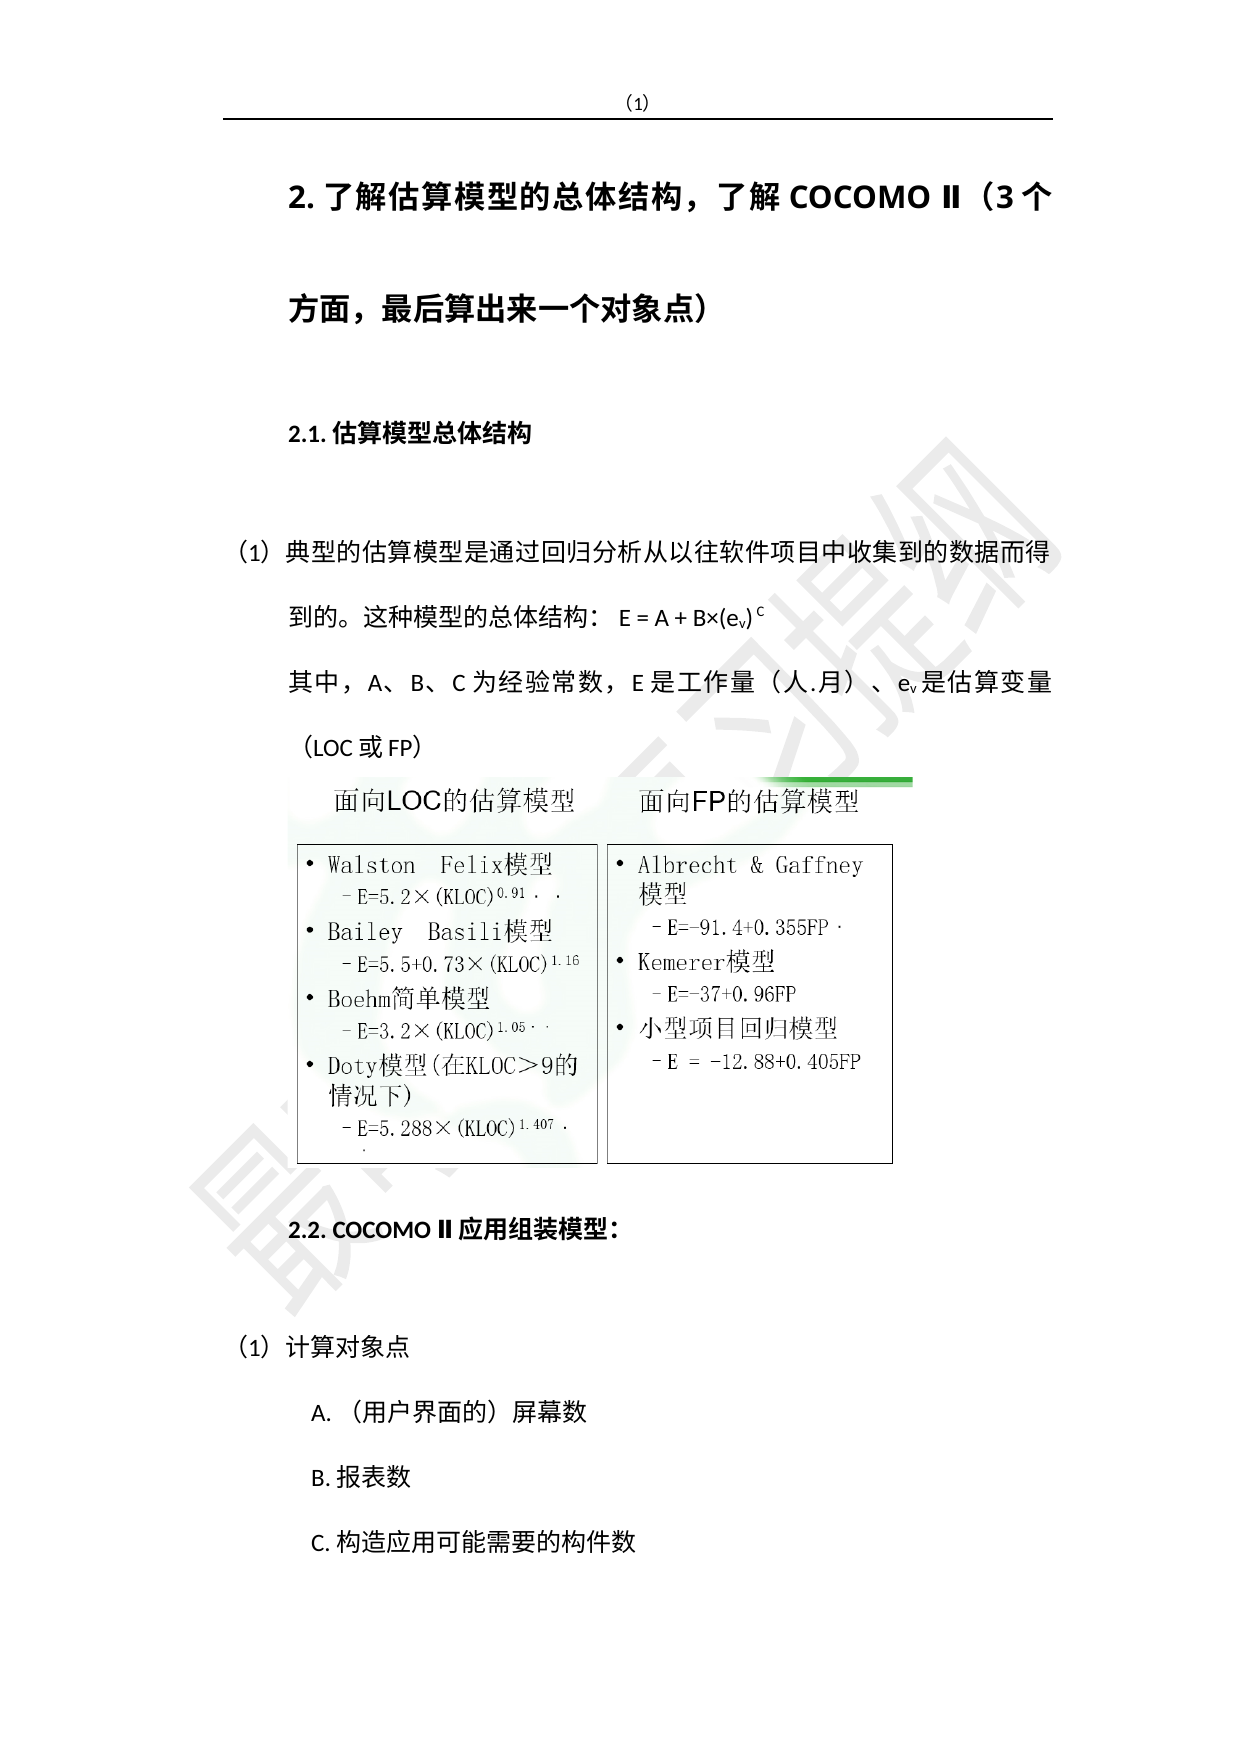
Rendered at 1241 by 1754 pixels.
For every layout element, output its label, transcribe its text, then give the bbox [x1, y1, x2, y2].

picture [287, 777, 913, 1168]
list 报表数 [288, 1443, 1053, 1508]
list 构造应用可能需要的构件数 [288, 1508, 1053, 1573]
subtitle 了解估算模型的总体结构，了解COCOMO Ⅱ（3个方面，最后算出来一个对象点） [288, 162, 1053, 339]
subtitle 估算模型总体结构 [288, 399, 1053, 464]
subtitle COCOMO Ⅱ应用组装模型： [288, 1195, 1053, 1260]
text 典型的估算模型是通过回归分析从以往软件项目中收集到的数据而得到的。这种模型的总体结构： E = A + B×(ev) C [223, 518, 1053, 648]
text 计算对象点 [223, 1313, 1053, 1378]
list 其中，A、B、C为经验常数，E是工作量（人.月）、ev是估算变量（LOC或FP） [288, 648, 1053, 778]
list （用户界面的）屏幕数 [288, 1378, 1053, 1443]
